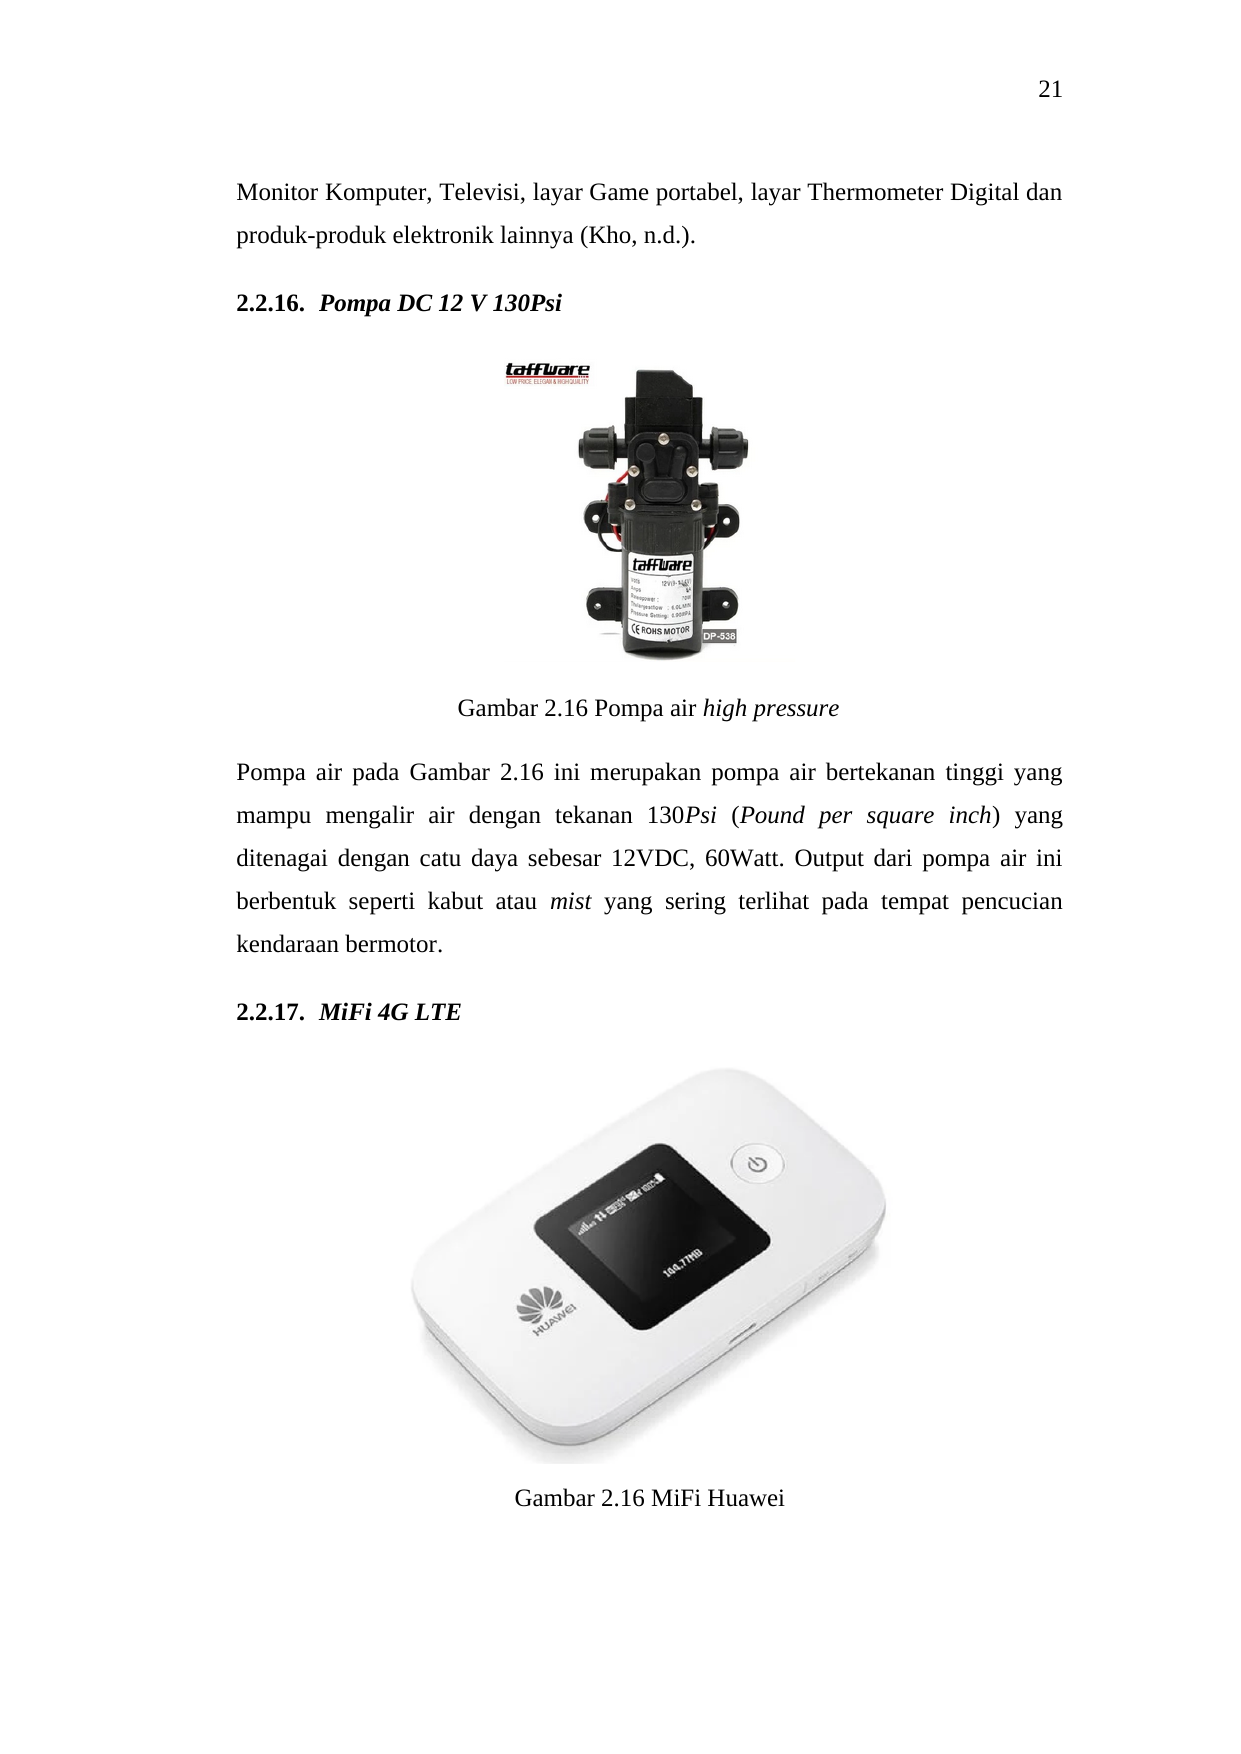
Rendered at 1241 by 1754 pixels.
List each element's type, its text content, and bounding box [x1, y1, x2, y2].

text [236, 177, 1063, 249]
text Pompa air pada Gambar 2.16 ini merupakan pompa air bertekanan tinggi yang mampu mengalir air dengan tekanan 130Psi (Pound per square inch) yang ditenagai dengan catu daya sebesar 12VDC, 60Watt. Output dari pompa air ini berbentuk seperti kabut atau mist yang sering terlihat pada tempat pencucian kendaraan bermotor. [236, 757, 1063, 958]
picture [503, 348, 796, 662]
text Gambar 2.16 MiFi Huawei [236, 1483, 1063, 1512]
list MiFi 4G LTE [236, 997, 1063, 1026]
text Gambar 2.16 Pompa air high pressure [236, 693, 1063, 721]
list Pompa DC 12 V 130Psi [236, 288, 1063, 317]
picture [406, 1057, 893, 1464]
